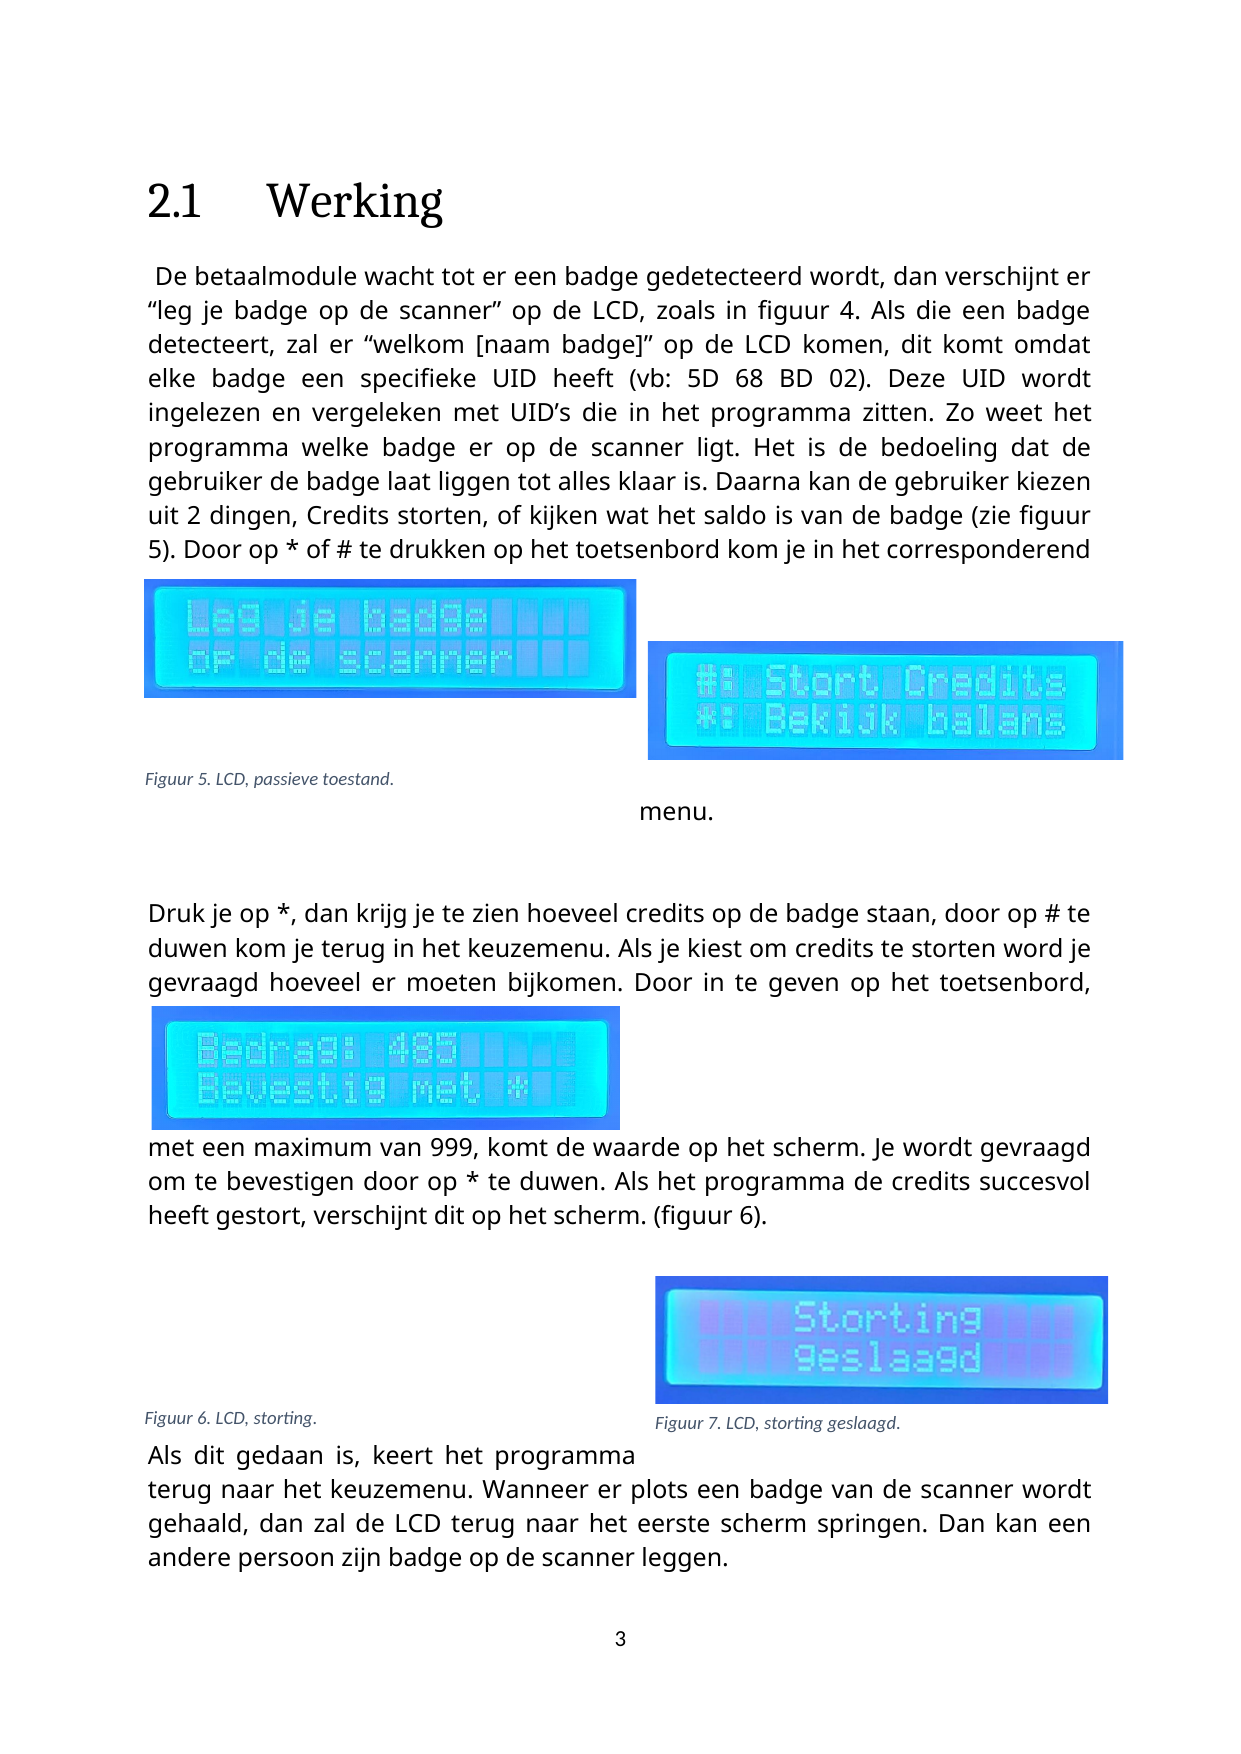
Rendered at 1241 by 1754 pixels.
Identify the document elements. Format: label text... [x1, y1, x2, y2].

subtitle Werking [148, 173, 1093, 230]
picture [144, 579, 637, 698]
picture [647, 641, 1124, 760]
text De betaalmodule wacht tot er een badge gedetecteerd wordt, dan verschijnt er “leg je badge op de scanner” op de LCD, zoals in figuur 4. Als die een badge detecteert, zal er “welkom [naam badge]” op de LCD komen, dit komt omdat elke badge een specifieke UID heeft (vb: 5D 68 BD 02). Deze UID wordt ingelezen en vergeleken met UID’s die in het programma zitten. Zo weet het programma welke badge er op de scanner ligt. Het is de bedoeling dat de gebruiker de badge laat liggen tot alles klaar is. Daarna kan de gebruiker kiezen uit 2 dingen, Credits storten, of kijken wat het saldo is van de badge (zie figuur 5). Door op * of # te drukken op het toetsenbord kom je in het corresponderend menu. [148, 259, 1093, 828]
picture [151, 1006, 620, 1130]
picture [655, 1276, 1109, 1404]
text Druk je op *, dan krijg je te zien hoeveel credits op de badge staan, door op # te duwen kom je terug in het keuzemenu. Als je kiest om credits te storten word je gevraagd hoeveel er moeten bijkomen. Door in te geven op het toetsenbord, met een maximum van 999, komt de waarde op het scherm. Je wordt gevraagd om te bevestigen door op * te duwen. Als het programma de credits succesvol heeft gestort, verschijnt dit op het scherm. (figuur 6). [148, 896, 1093, 1231]
text Als dit gedaan is, keert het programma terug naar het keuzemenu. Wanneer er plots een badge van de scanner wordt gehaald, dan zal de LCD terug naar het eerste scherm springen. Dan kan een andere persoon zijn badge op de scanner leggen. [148, 1438, 1093, 1574]
